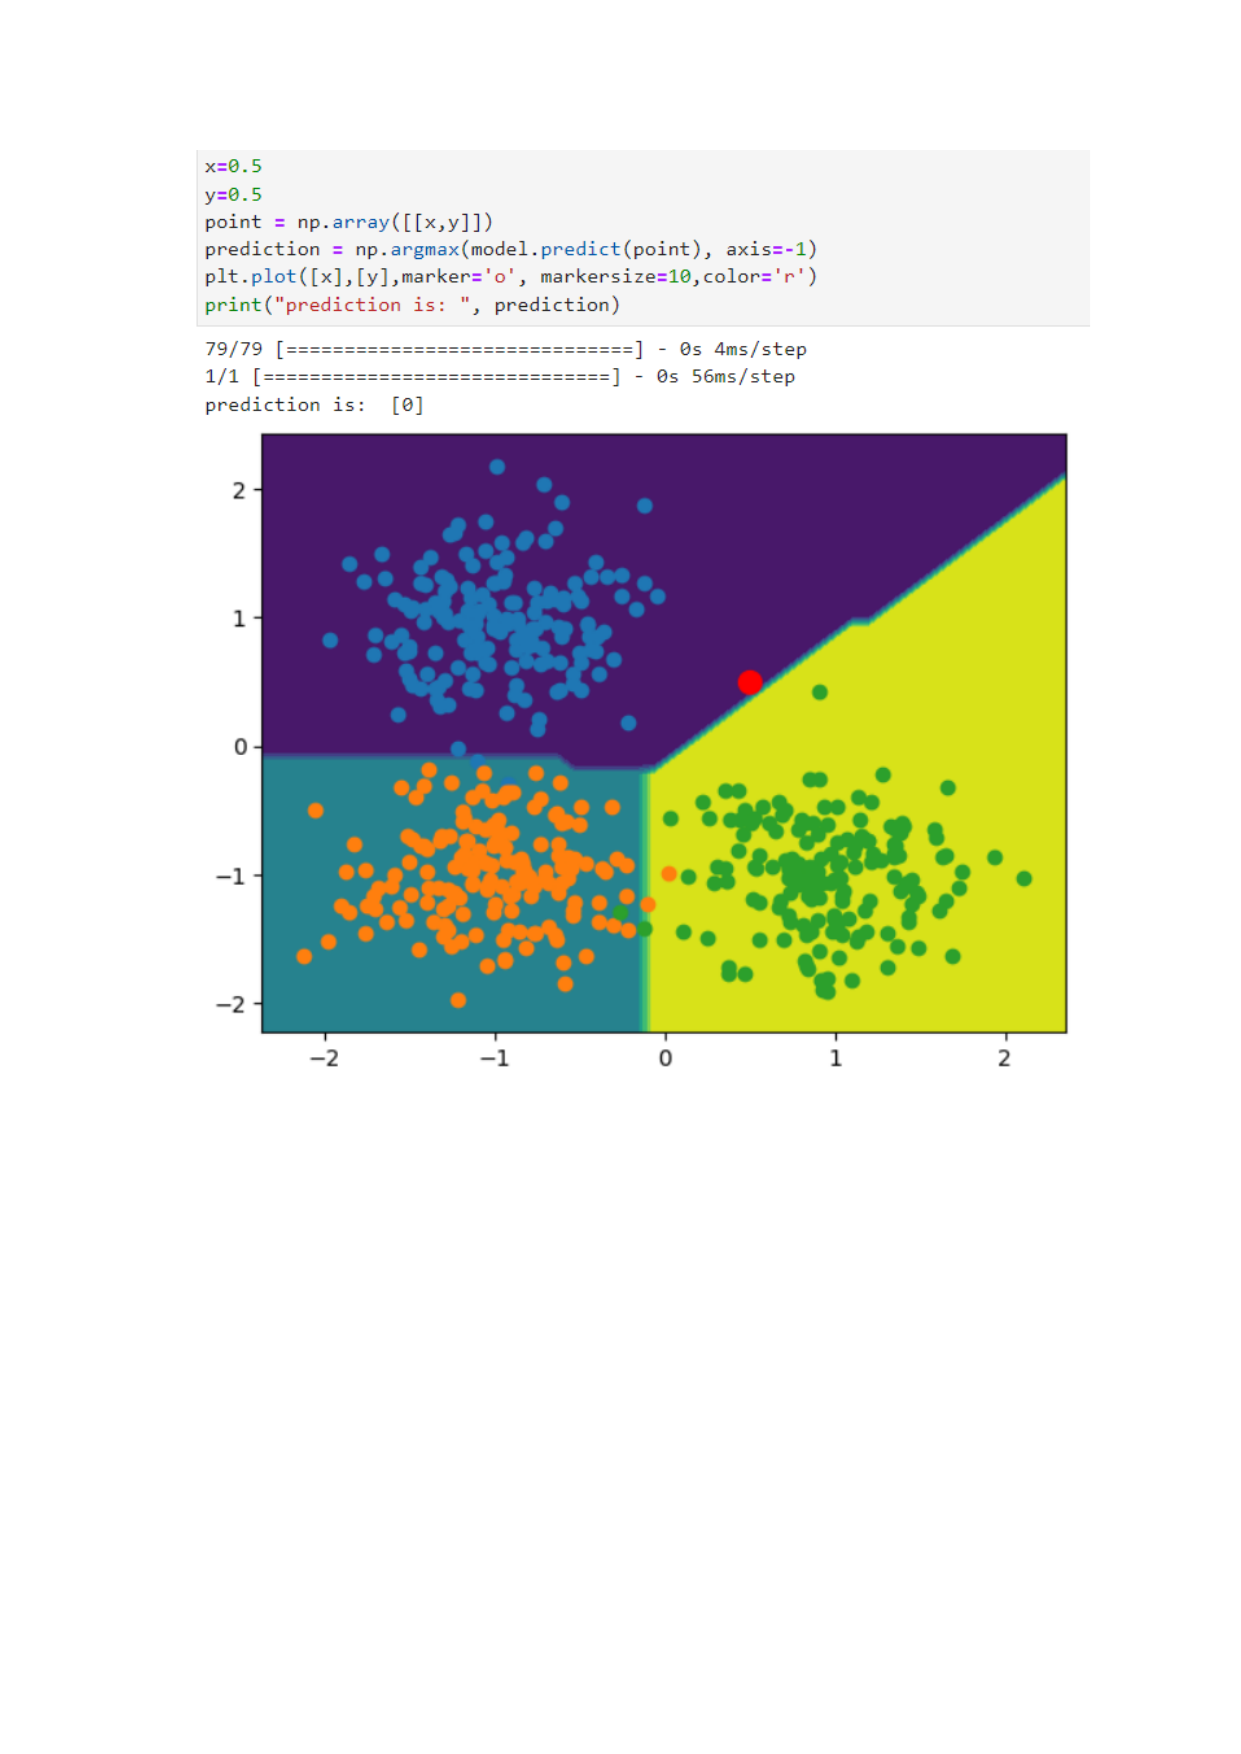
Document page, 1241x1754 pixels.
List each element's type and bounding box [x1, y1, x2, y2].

picture [150, 150, 1091, 1082]
